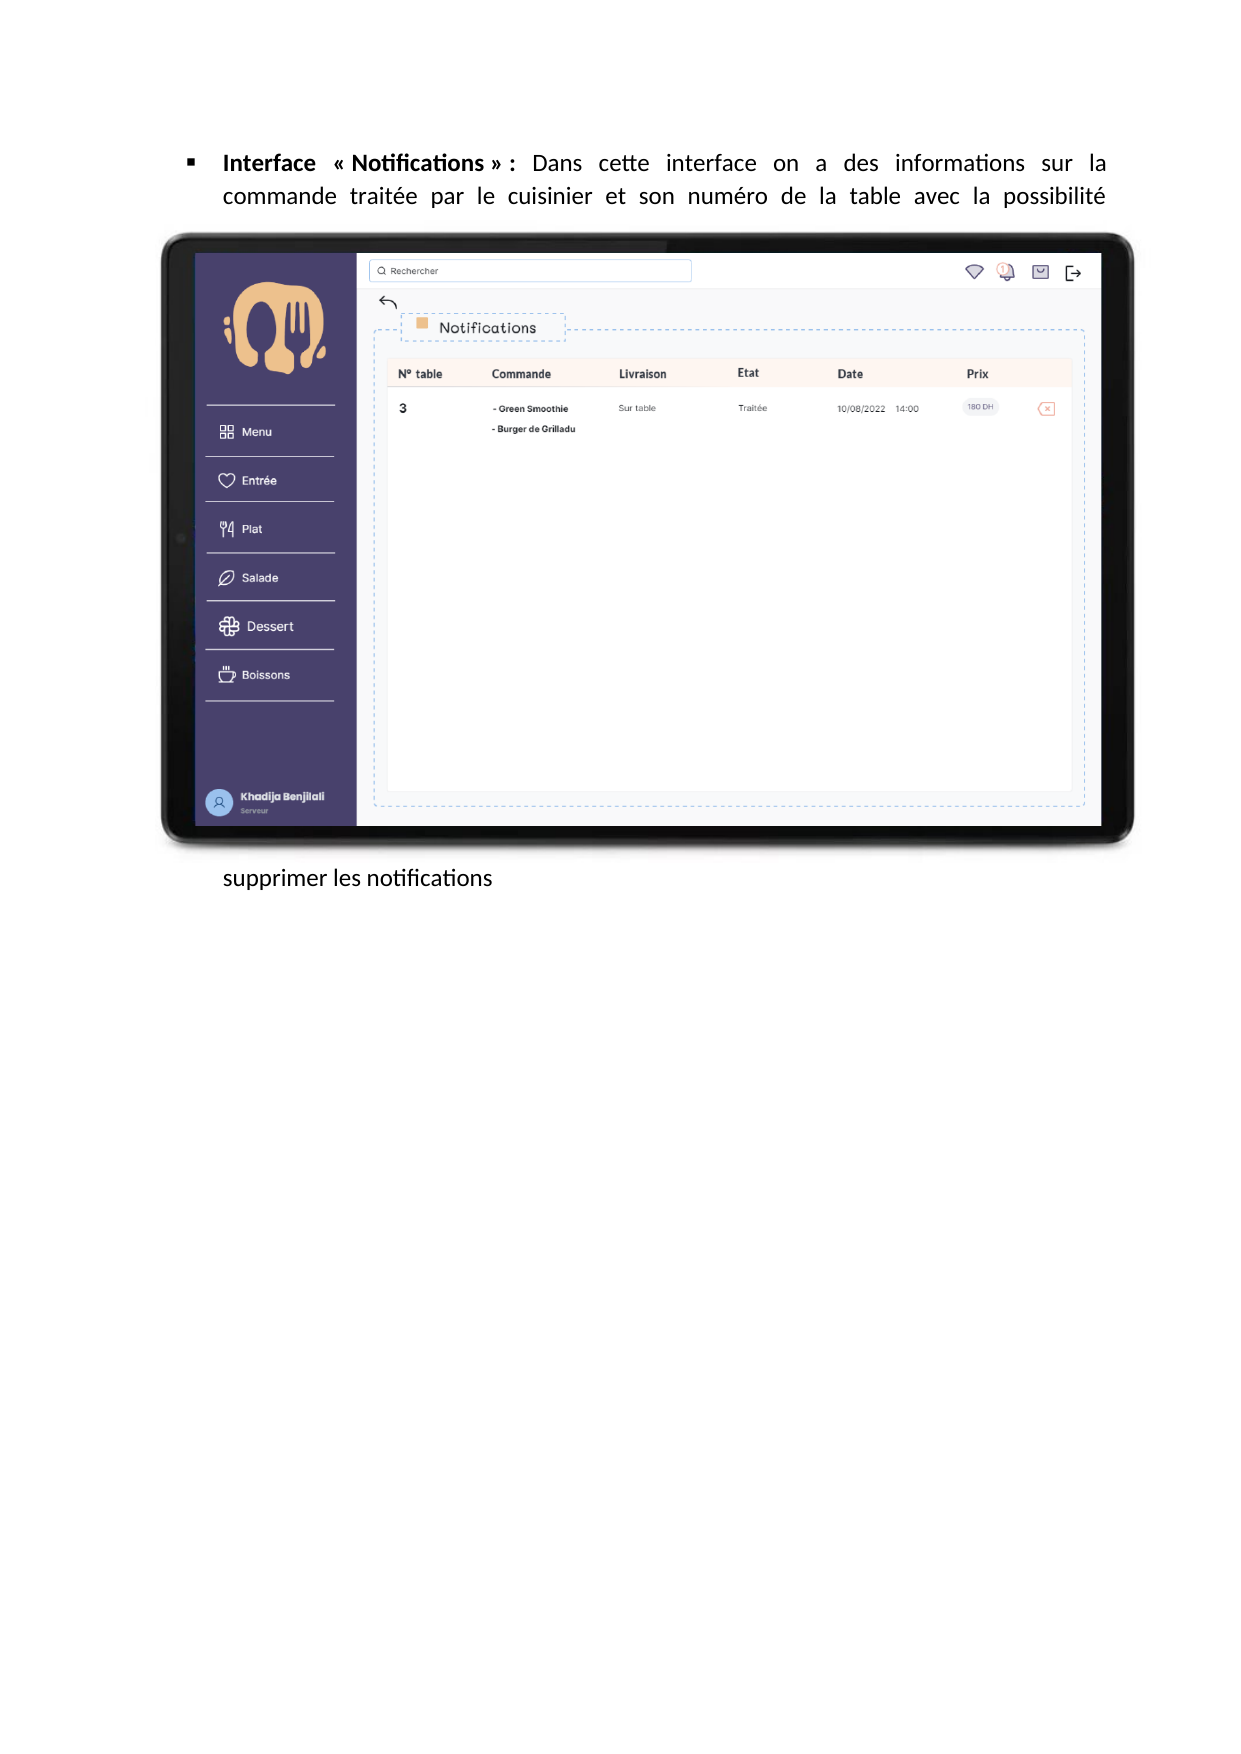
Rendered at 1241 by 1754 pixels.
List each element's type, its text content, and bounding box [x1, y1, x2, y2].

list Interface « Notifications » : Dans cette interface on a des informations sur la commande traitée par le cuisinier et son numéro de la table avec la possibilité supprimer les notifications [185, 148, 1107, 220]
picture [121, 220, 1160, 863]
list Interface « Notifications » : Dans cette interface on a des informations sur la commande traitée par le cuisinier et son numéro de la table avec la possibilité supprimer les notifications [185, 863, 1107, 893]
